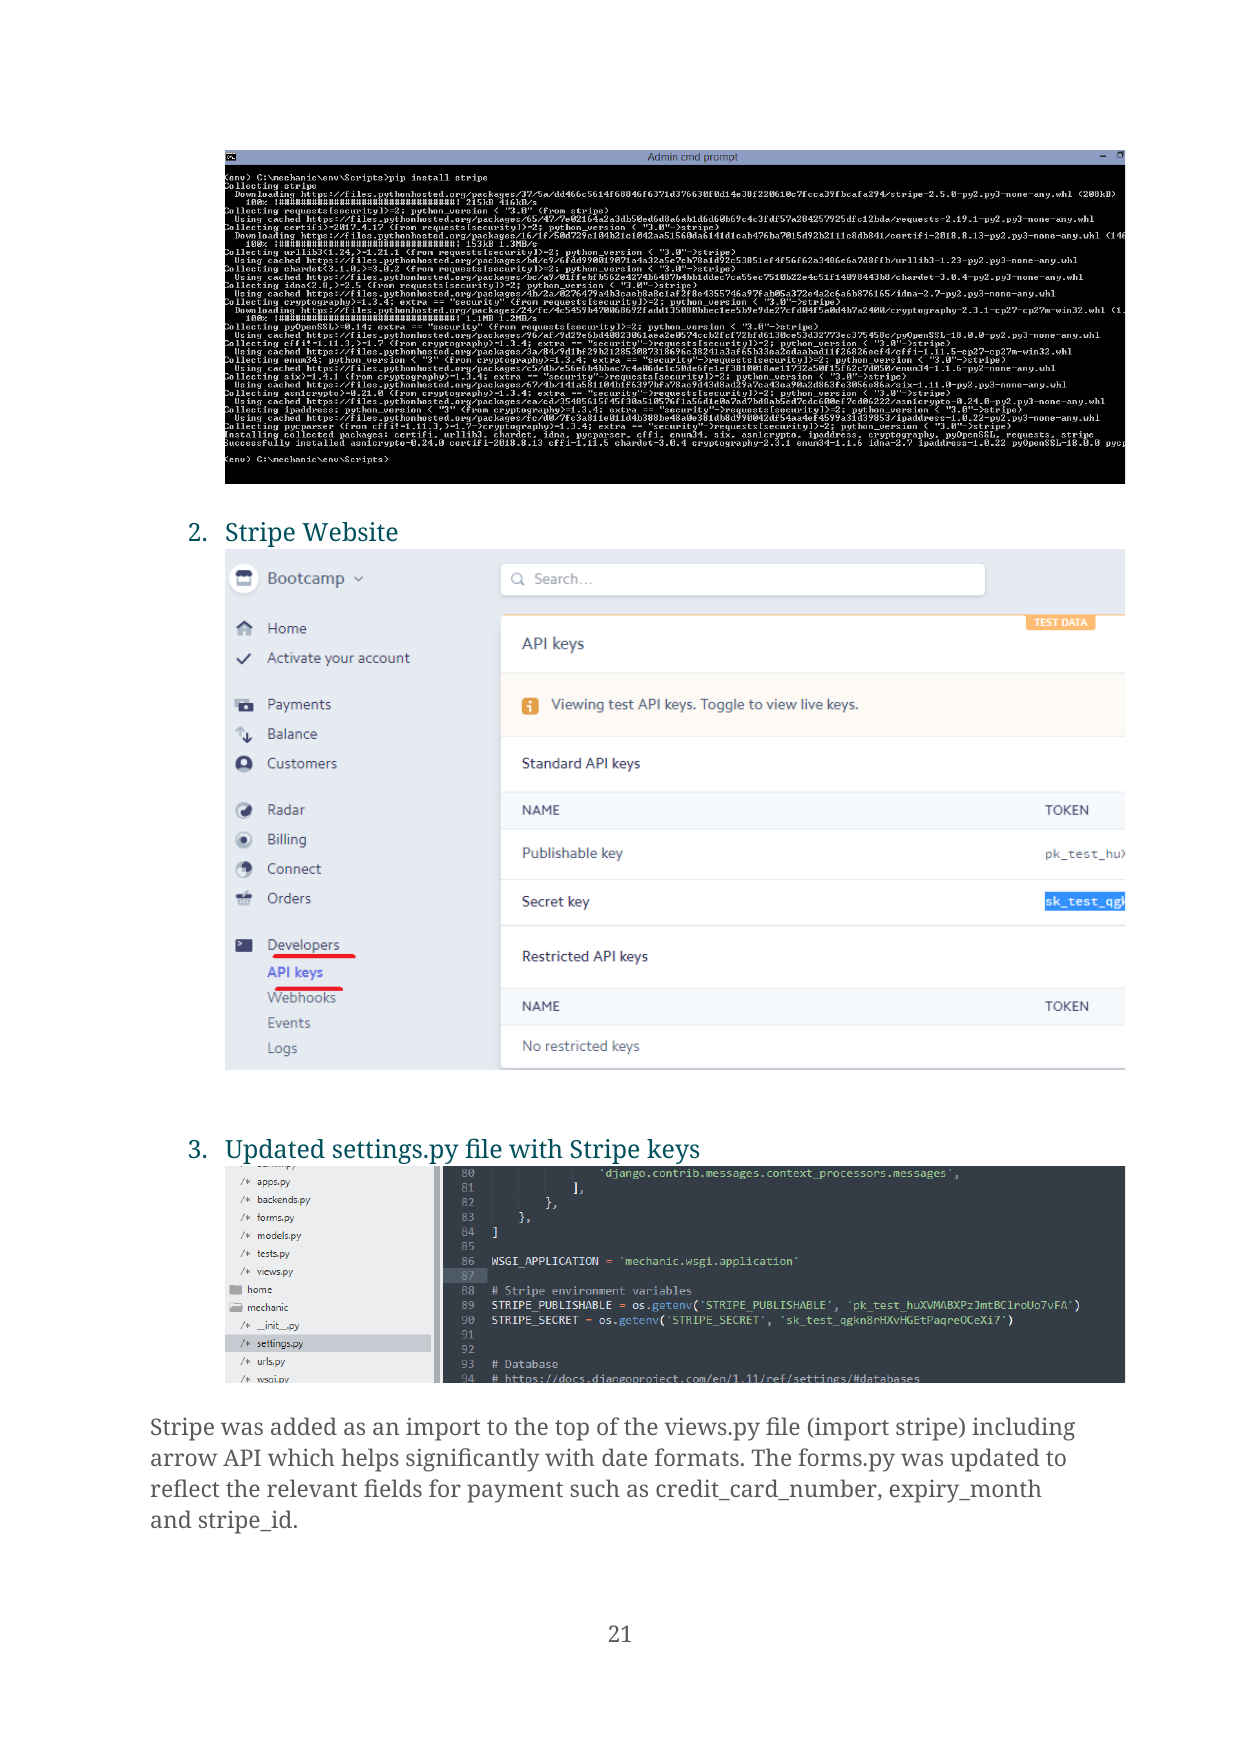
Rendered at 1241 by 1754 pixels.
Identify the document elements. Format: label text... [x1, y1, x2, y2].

list Updated settings.py file with Stripe keys [187, 1132, 1090, 1166]
picture [225, 150, 1125, 484]
picture [225, 1166, 1125, 1383]
text Stripe was added as an import to the top of the views.py file (import stripe) including arrow API which helps significantly with date formats. The forms.py was updated to reflect the relevant fields for payment such as credit_card_number, expiry_month and stripe_id. [150, 1410, 1090, 1535]
picture [225, 549, 1125, 1070]
list Stripe Website [187, 515, 1090, 549]
